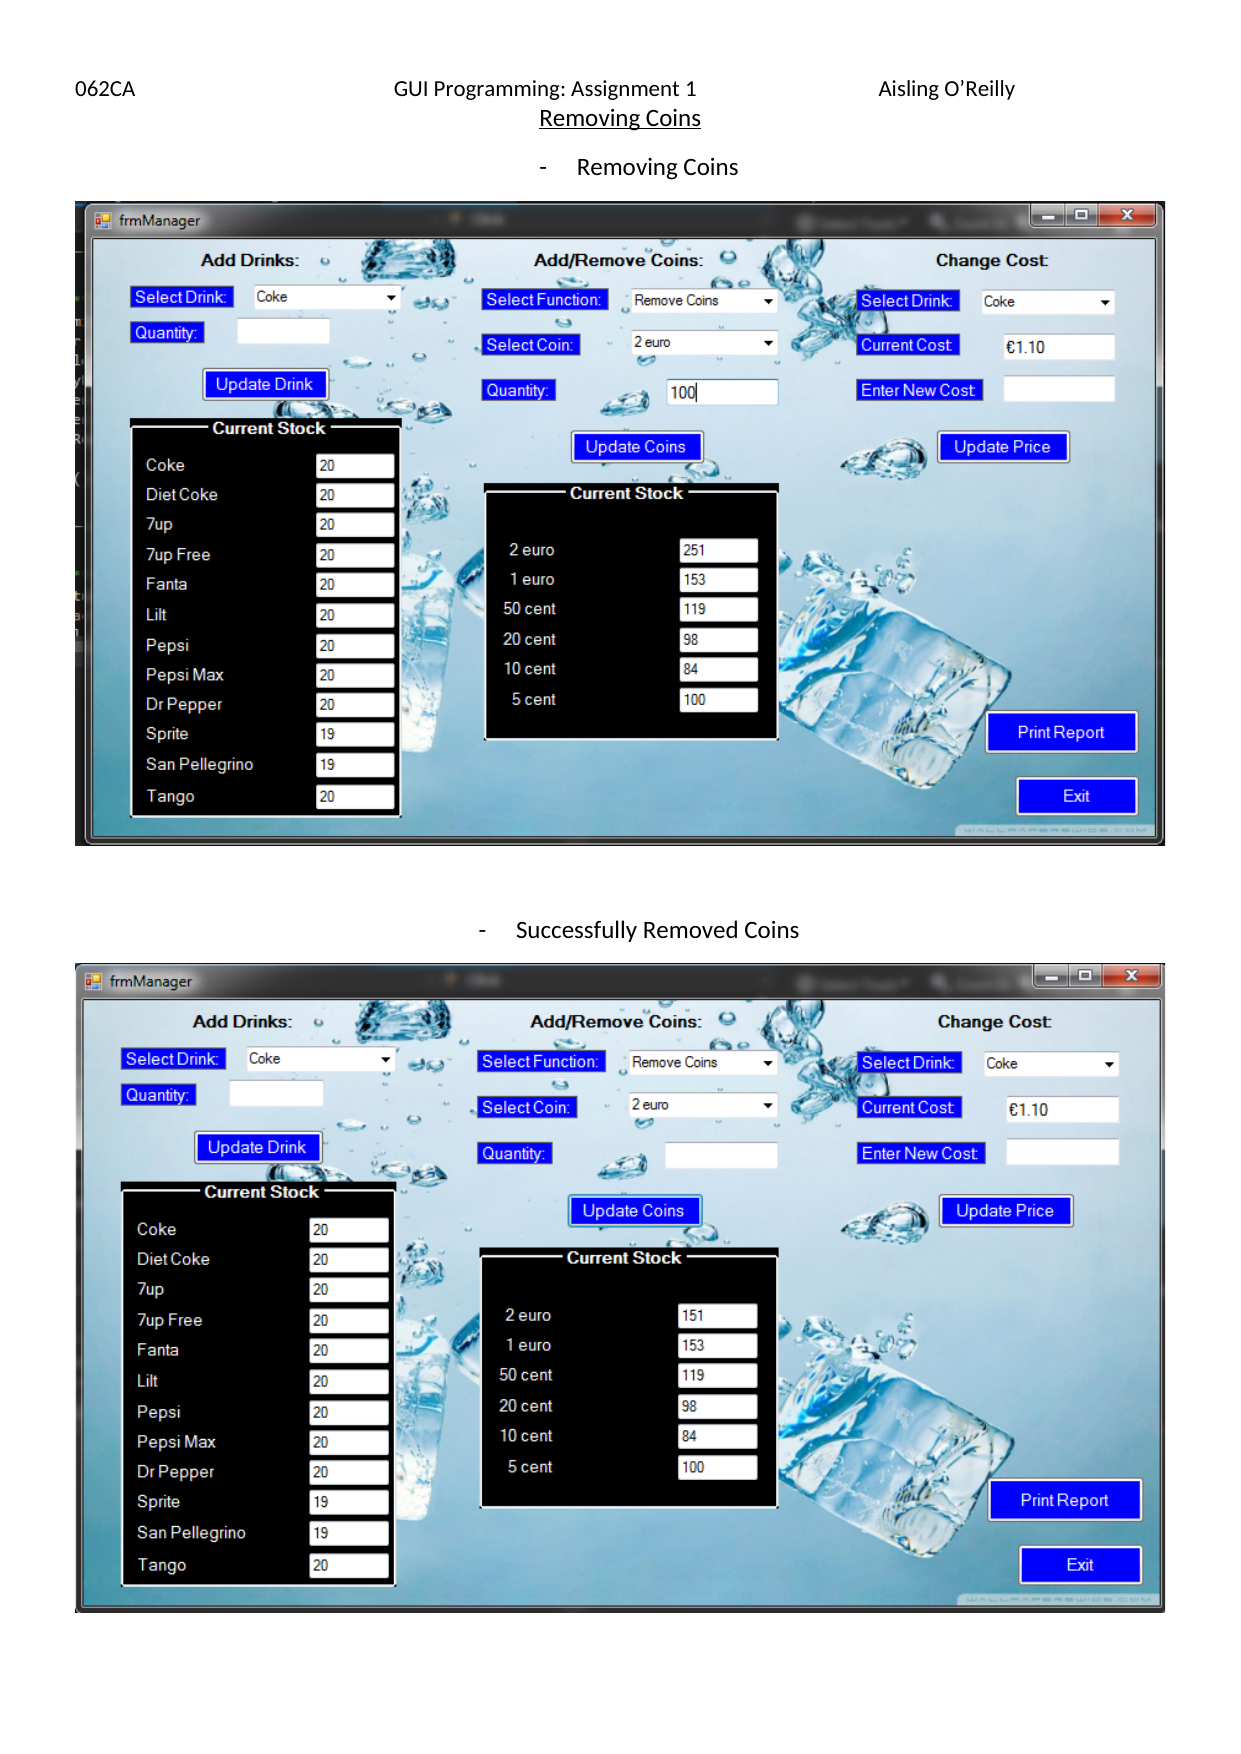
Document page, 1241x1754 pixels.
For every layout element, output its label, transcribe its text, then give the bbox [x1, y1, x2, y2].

list Successfully Removed Coins [112, 914, 1165, 945]
text Removing Coins [75, 102, 1165, 132]
picture [75, 201, 1166, 846]
picture [75, 963, 1166, 1613]
list Removing Coins [112, 151, 1165, 182]
